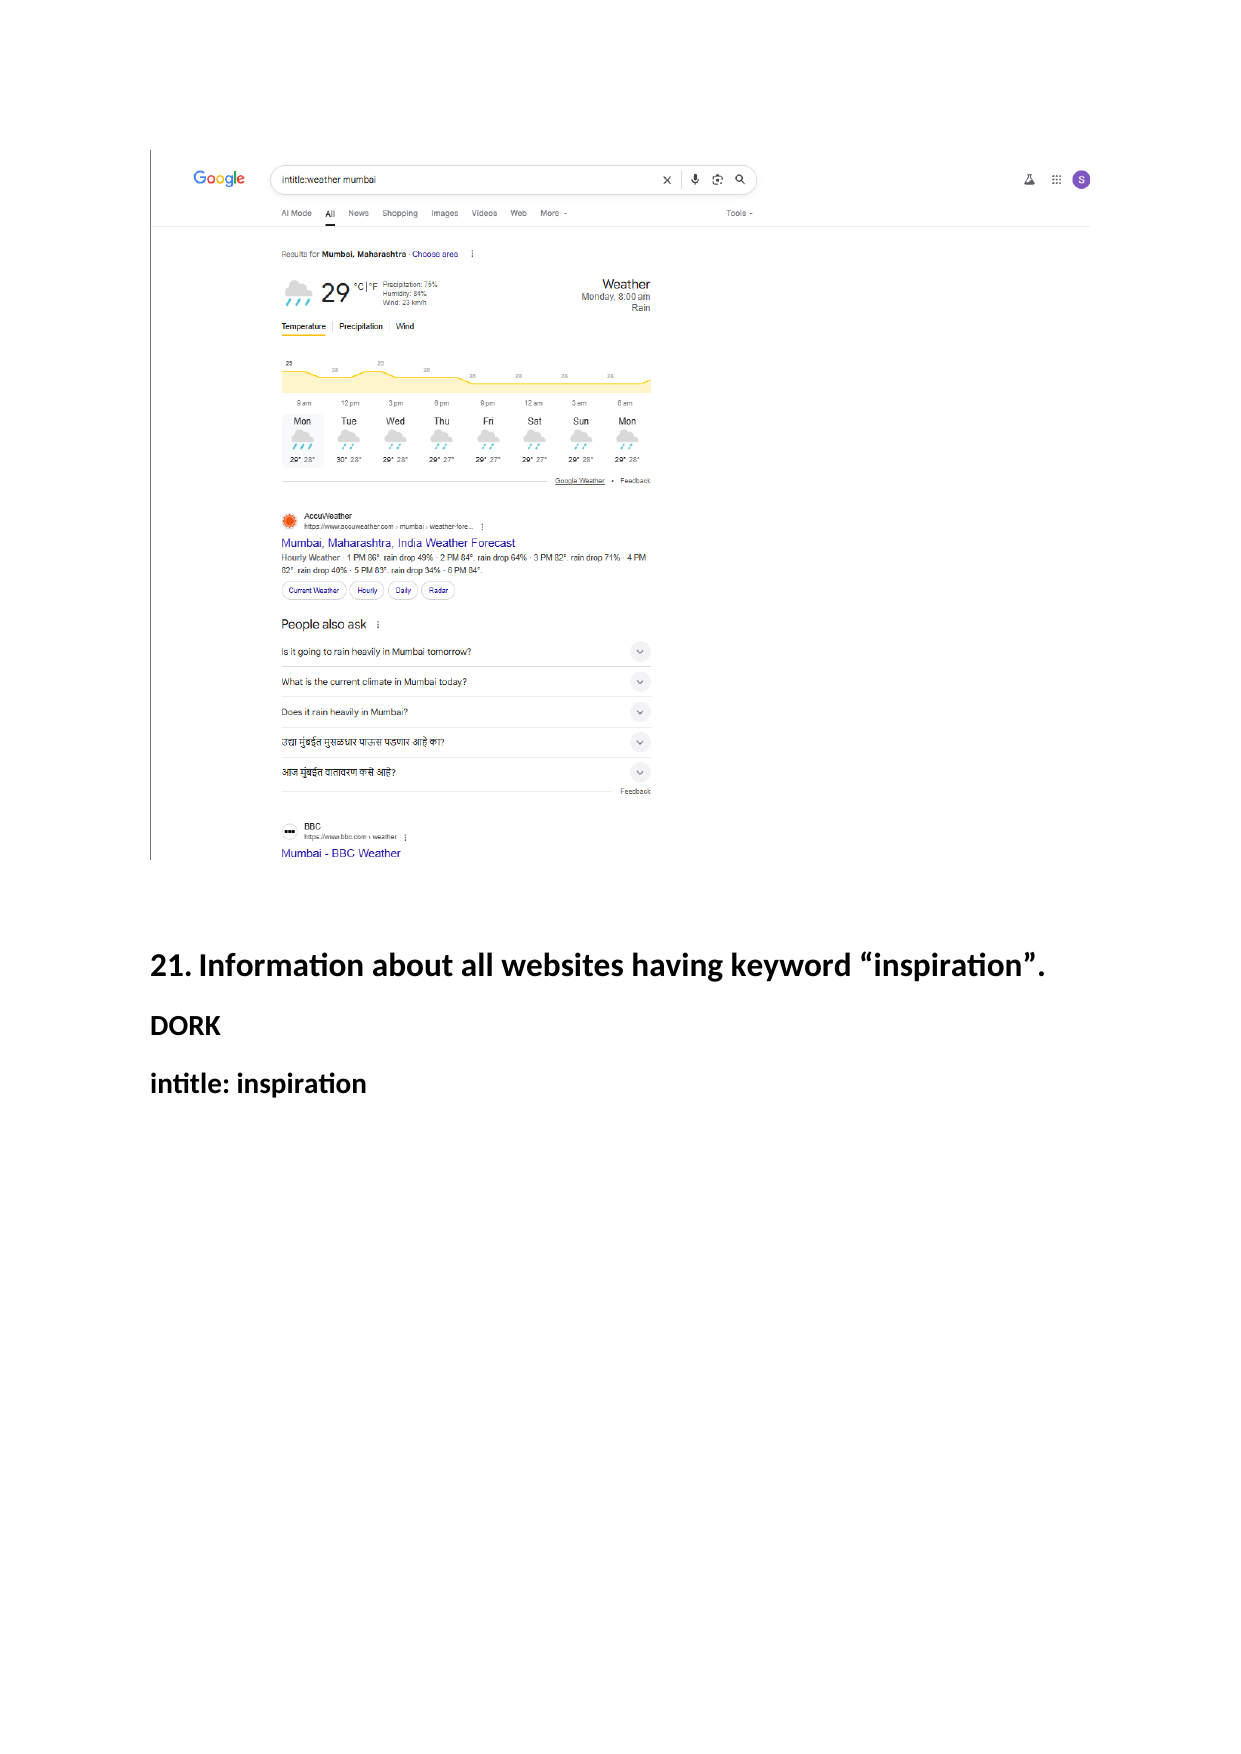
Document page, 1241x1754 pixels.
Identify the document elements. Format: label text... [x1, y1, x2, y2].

text DORK [150, 1007, 1090, 1043]
text 21. Information about all websites having keyword “inspiration”. [150, 944, 1090, 985]
picture [150, 150, 1091, 860]
text intitle: inspiration [150, 1065, 1090, 1101]
